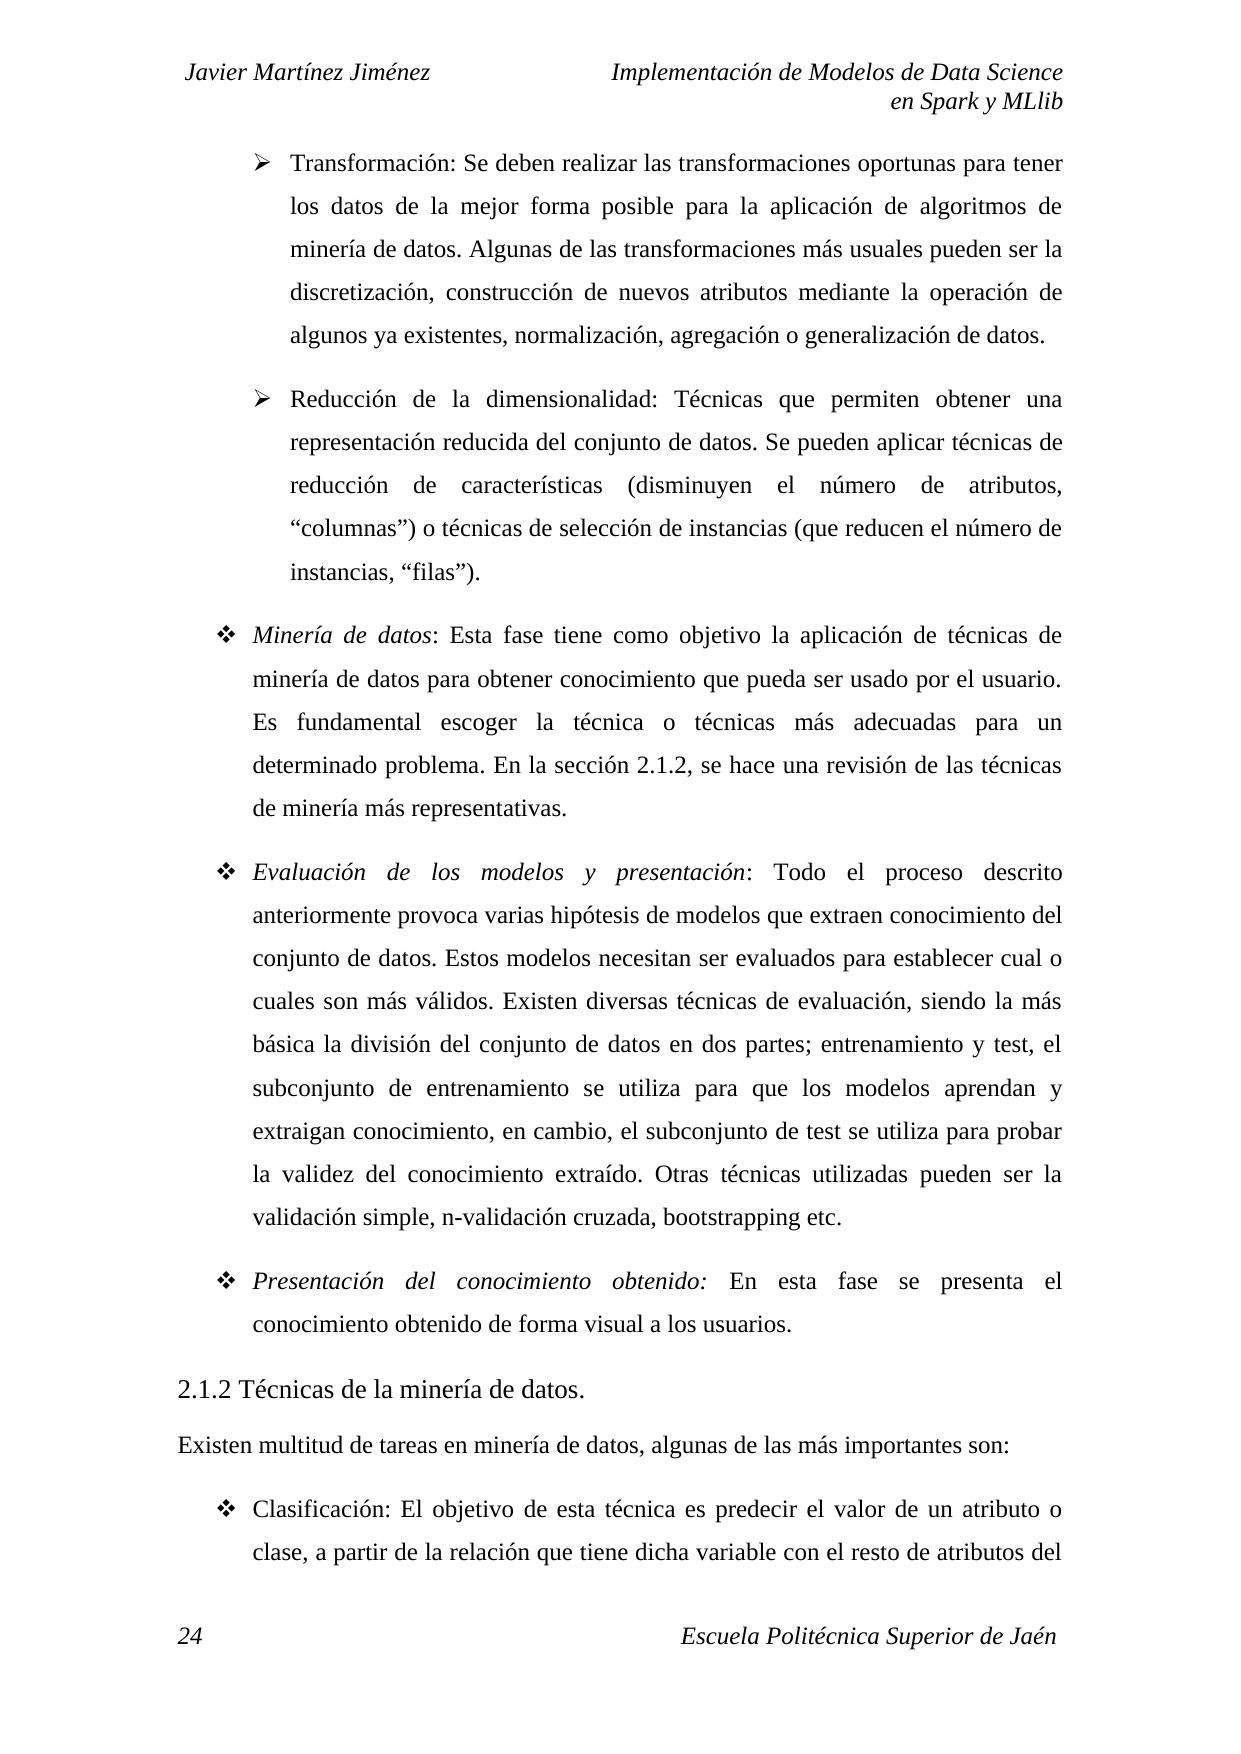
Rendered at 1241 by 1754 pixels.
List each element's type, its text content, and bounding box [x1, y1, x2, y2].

list Presentación del conocimiento obtenido: En esta fase se presenta el conocimiento obtenido de forma visual a los usuarios. [215, 1266, 1063, 1338]
list Evaluación de los modelos y presentación: Todo el proceso descrito anteriormente provoca varias hipótesis de modelos que extraen conocimiento del conjunto de datos. Estos modelos necesitan ser evaluados para establecer cual o cuales son más válidos. Existen diversas técnicas de evaluación, siendo la más básica la división del conjunto de datos en dos partes; entrenamiento y test, el subconjunto de entrenamiento se utiliza para que los modelos aprendan y extraigan conocimiento, en cambio, el subconjunto de test se utiliza para probar la validez del conocimiento extraído. Otras técnicas utilizadas pueden ser la validación simple, n-validación cruzada, bootstrapping etc. [215, 857, 1063, 1231]
list Minería de datos: Esta fase tiene como objetivo la aplicación de técnicas de minería de datos para obtener conocimiento que pueda ser usado por el usuario. Es fundamental escoger la técnica o técnicas más adecuadas para un determinado problema. En la sección 2.1.2, se hace una revisión de las técnicas de minería más representativas. [215, 621, 1063, 822]
text Existen multitud de tareas en minería de datos, algunas de las más importantes son: [177, 1430, 1063, 1458]
subtitle 2.1.2 Técnicas de la minería de datos. [177, 1373, 1063, 1404]
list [215, 1494, 1063, 1566]
list Transformación: Se deben realizar las transformaciones oportunas para tener los datos de la mejor forma posible para la aplicación de algoritmos de minería de datos. Algunas de las transformaciones más usuales pueden ser la discretización, construcción de nuevos atributos mediante la operación de algunos ya existentes, normalización, agregación o generalización de datos. [252, 148, 1063, 349]
list Reducción de la dimensionalidad: Técnicas que permiten obtener una representación reducida del conjunto de datos. Se pueden aplicar técnicas de reducción de características (disminuyen el número de atributos, “columnas”) o técnicas de selección de instancias (que reducen el número de instancias, “filas”). [252, 384, 1063, 585]
